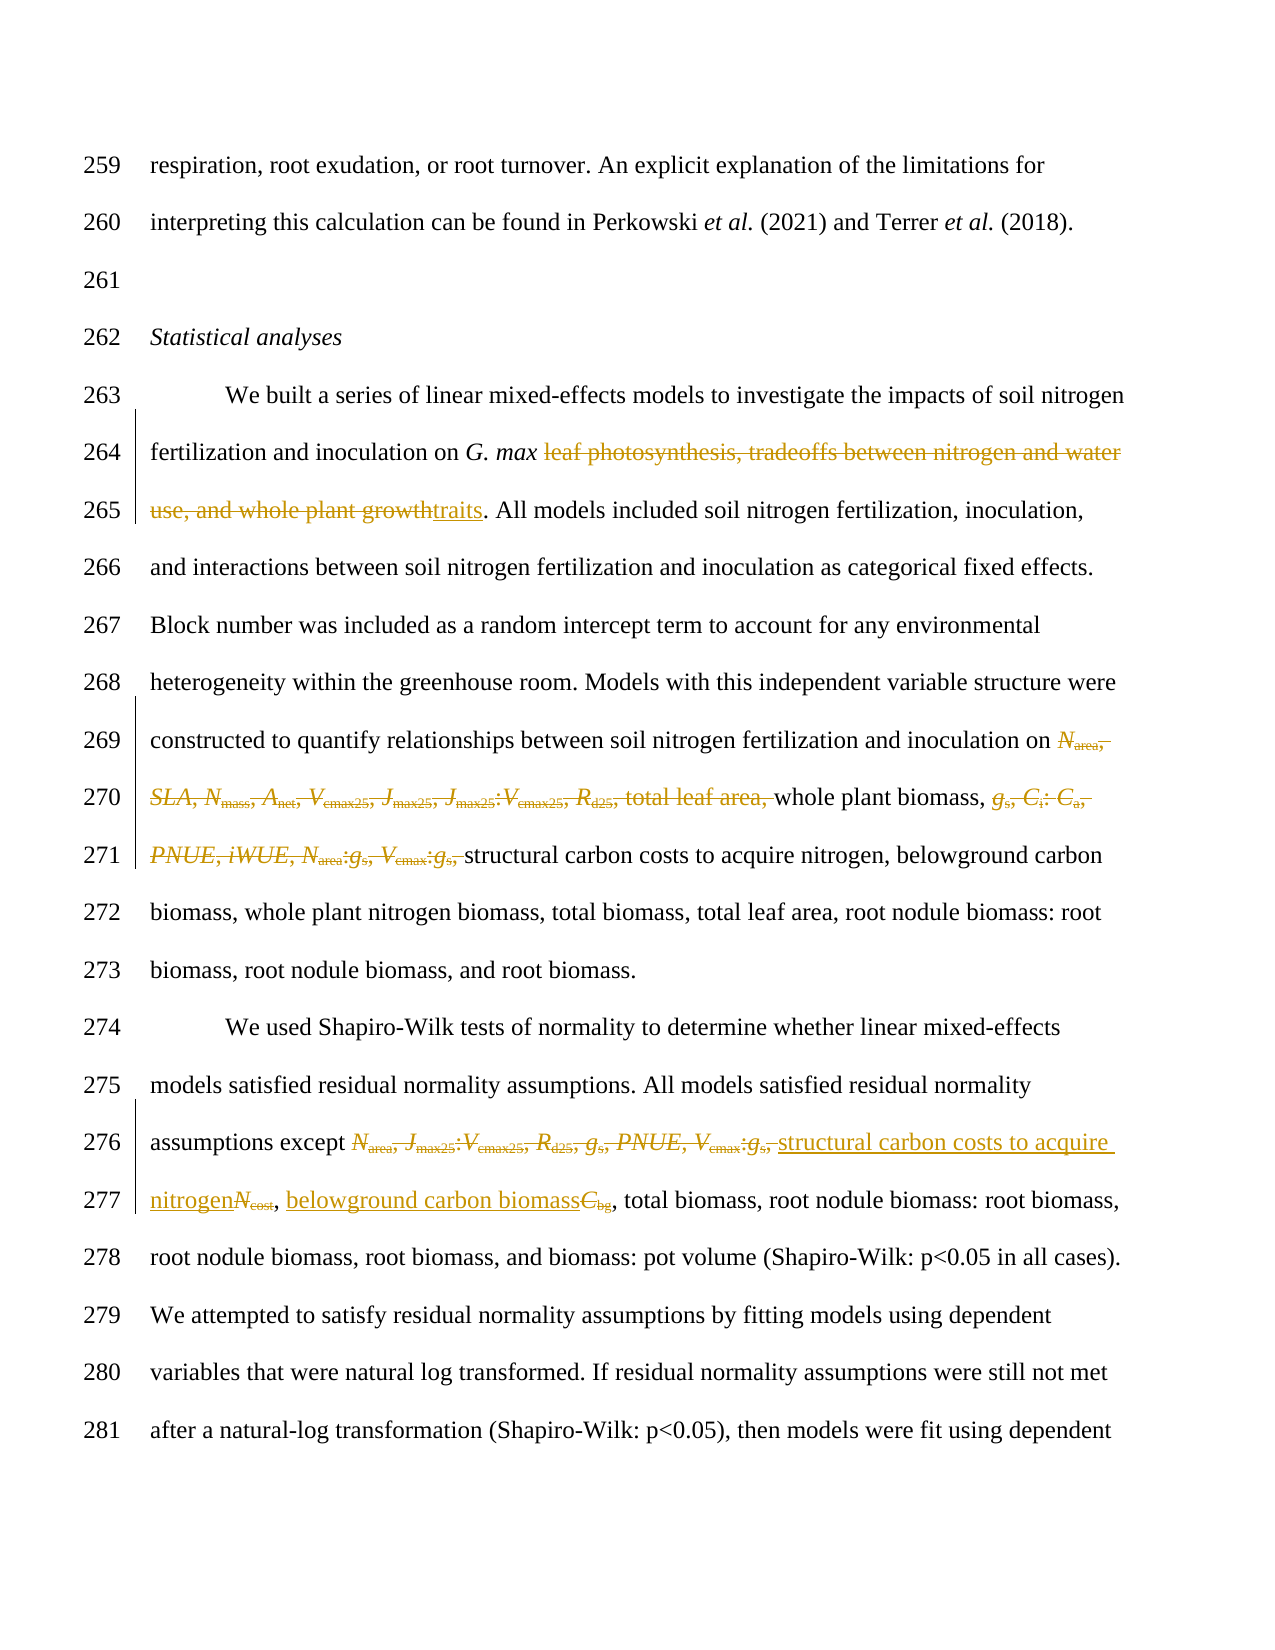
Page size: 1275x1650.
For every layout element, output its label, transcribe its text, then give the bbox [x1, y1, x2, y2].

text We built a series of linear mixed-effects models to investigate the impacts of soil nitrogen fertilization and inoculation on G. max . All models included soil nitrogen fertilization, inoculation, and interactions between soil nitrogen fertilization and inoculation as categorical fixed effects. Block number was included as a random intercept term to account for any environmental heterogeneity within the greenhouse room. Models with this independent variable structure were constructed to quantify relationships between soil nitrogen fertilization and inoculation on whole plant biomass, structural carbon costs to acquire nitrogen, belowground carbon biomass, whole plant nitrogen biomass, total biomass, total leaf area, root nodule biomass: root biomass, root nodule biomass, and root biomass. [150, 380, 1125, 984]
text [150, 1012, 1125, 1444]
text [150, 150, 1125, 236]
text Statistical analyses [150, 322, 1125, 351]
